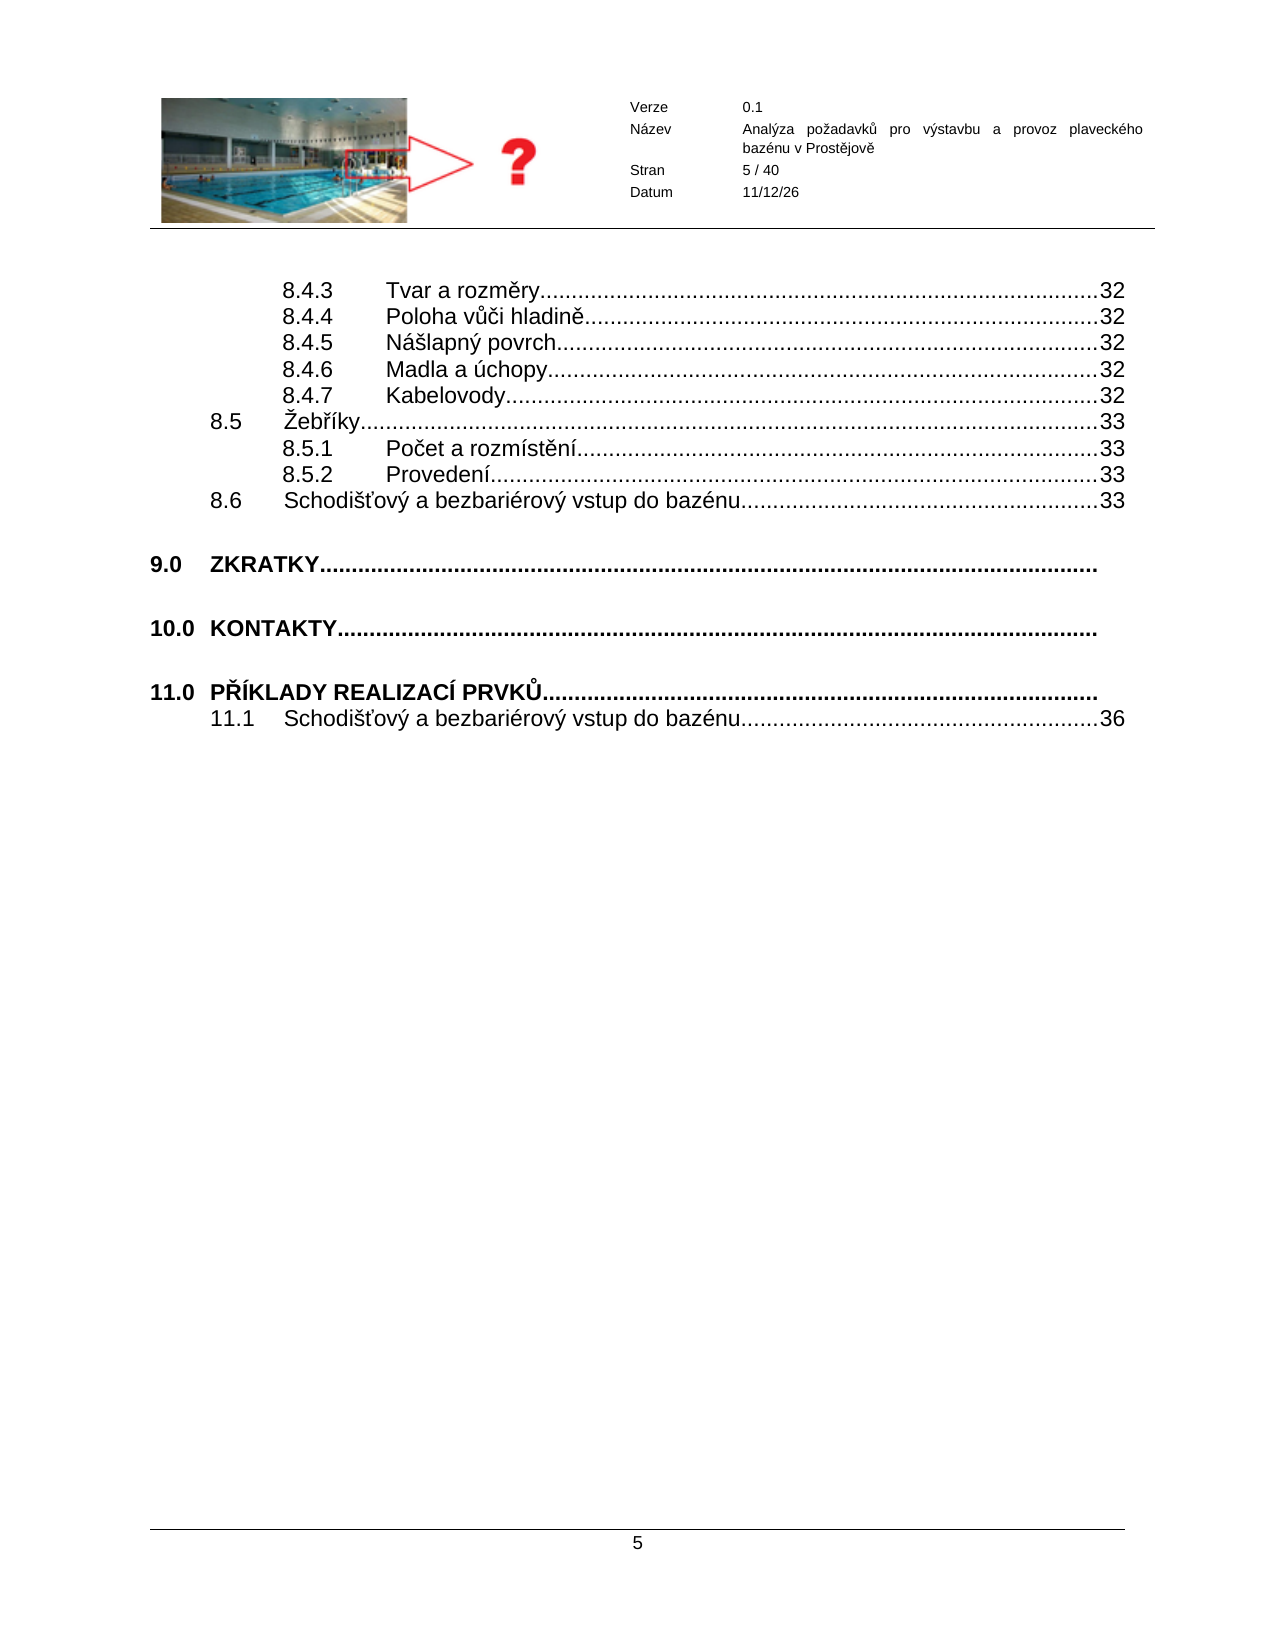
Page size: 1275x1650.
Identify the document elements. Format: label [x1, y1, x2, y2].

picture [161, 98, 619, 223]
